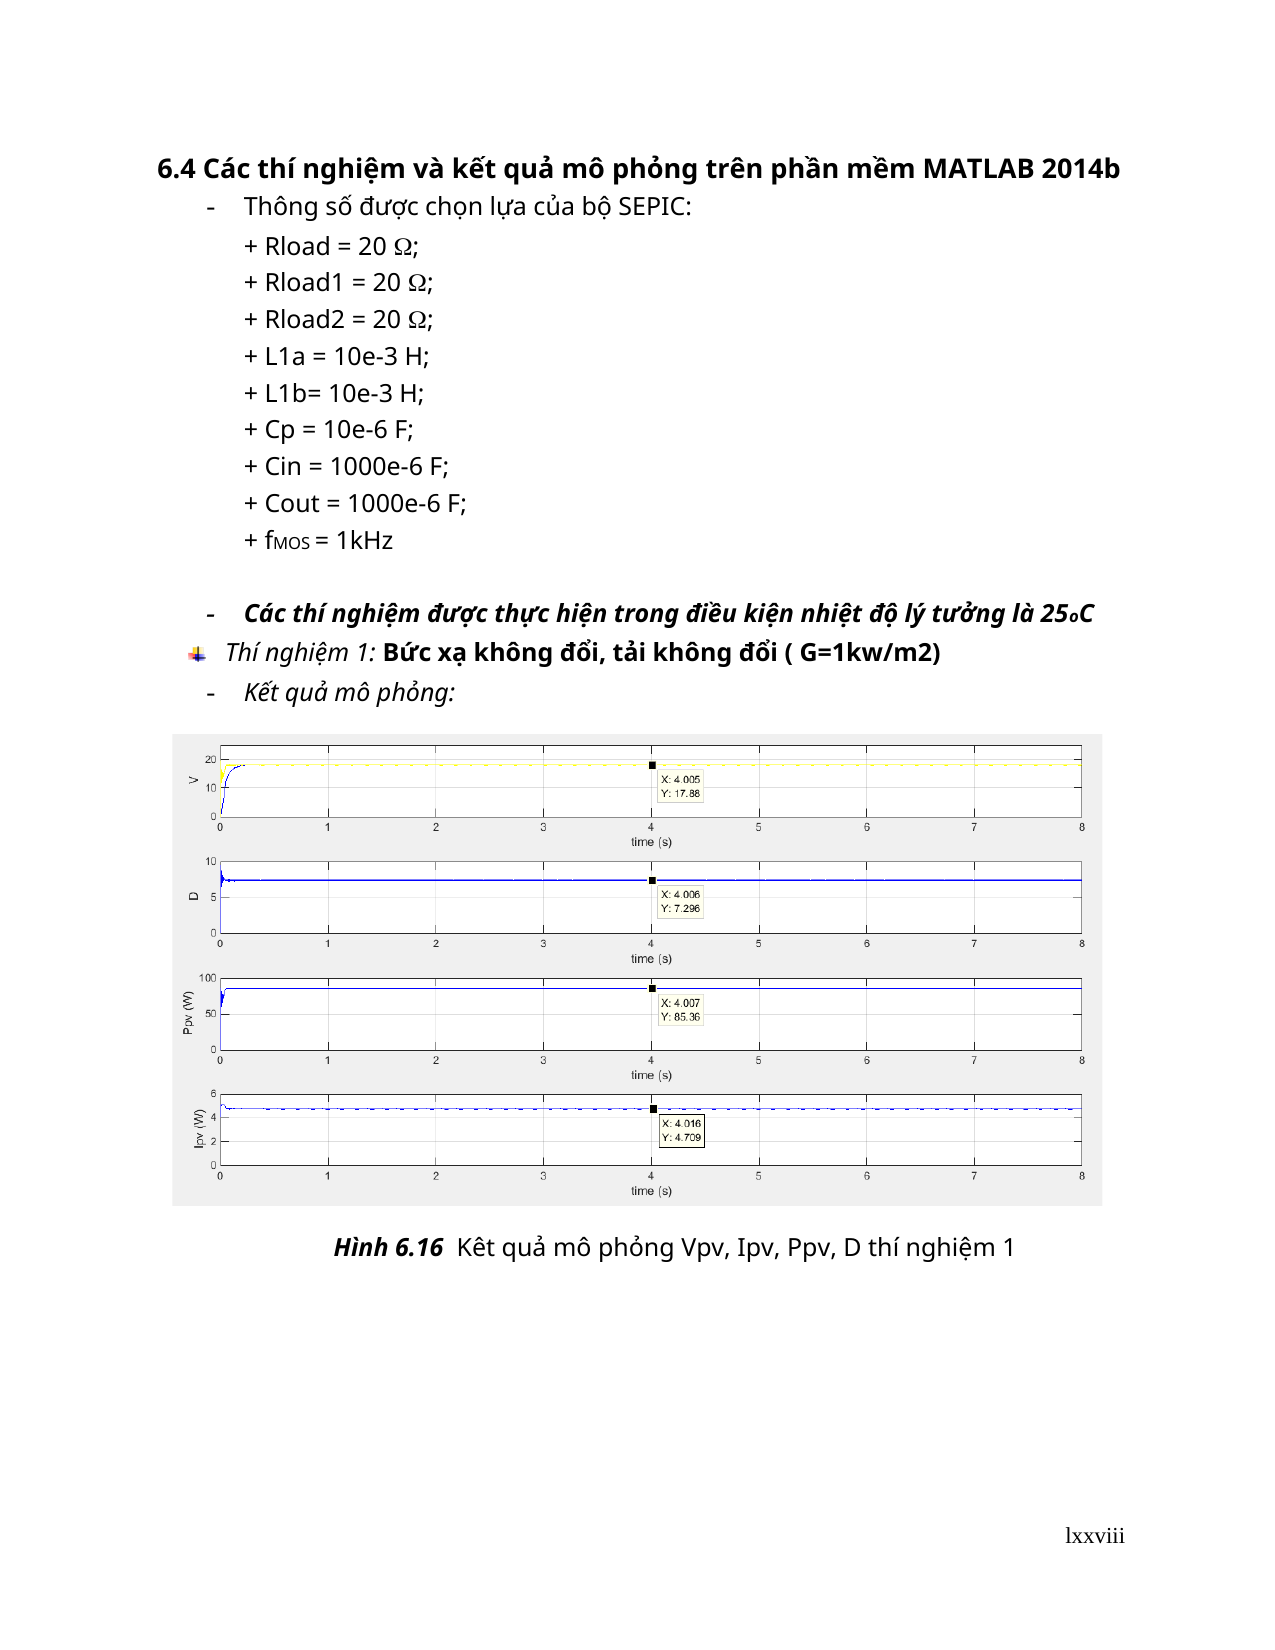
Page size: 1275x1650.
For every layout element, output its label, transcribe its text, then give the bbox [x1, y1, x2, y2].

list Kết quả mô phỏng: [206, 674, 1125, 708]
list Các thí nghiệm được thực hiện trong điều kiện nhiệt độ lý tưởng là 25oC [206, 596, 1125, 630]
picture [172, 734, 1103, 1206]
list Thông số được chọn lựa của bộ SEPIC: [206, 189, 1125, 223]
list Hình 6.16 Kêt quả mô phỏng Vpv, Ipv, Ppv, D thí nghiệm 1 [225, 1230, 1125, 1264]
picture [188, 645, 206, 662]
list Thí nghiệm 1: Bức xạ không đổi, tải không đổi ( G=1kw/m2) [187, 635, 1125, 669]
subtitle 6.4 Các thí nghiệm và kết quả mô phỏng trên phần mềm MATLAB 2014b [150, 150, 1125, 187]
list + Rload = 20 ; + Rload1 = 20 ; + Rload2 = 20 ; + L1a = 10e-3 H; + L1b= 10e-3 H; + Cp = 10e-6 F; + Cin = 1000e-6 F; + Cout = 1000e-6 F; + fMOS = 1kHz [243, 228, 1125, 556]
